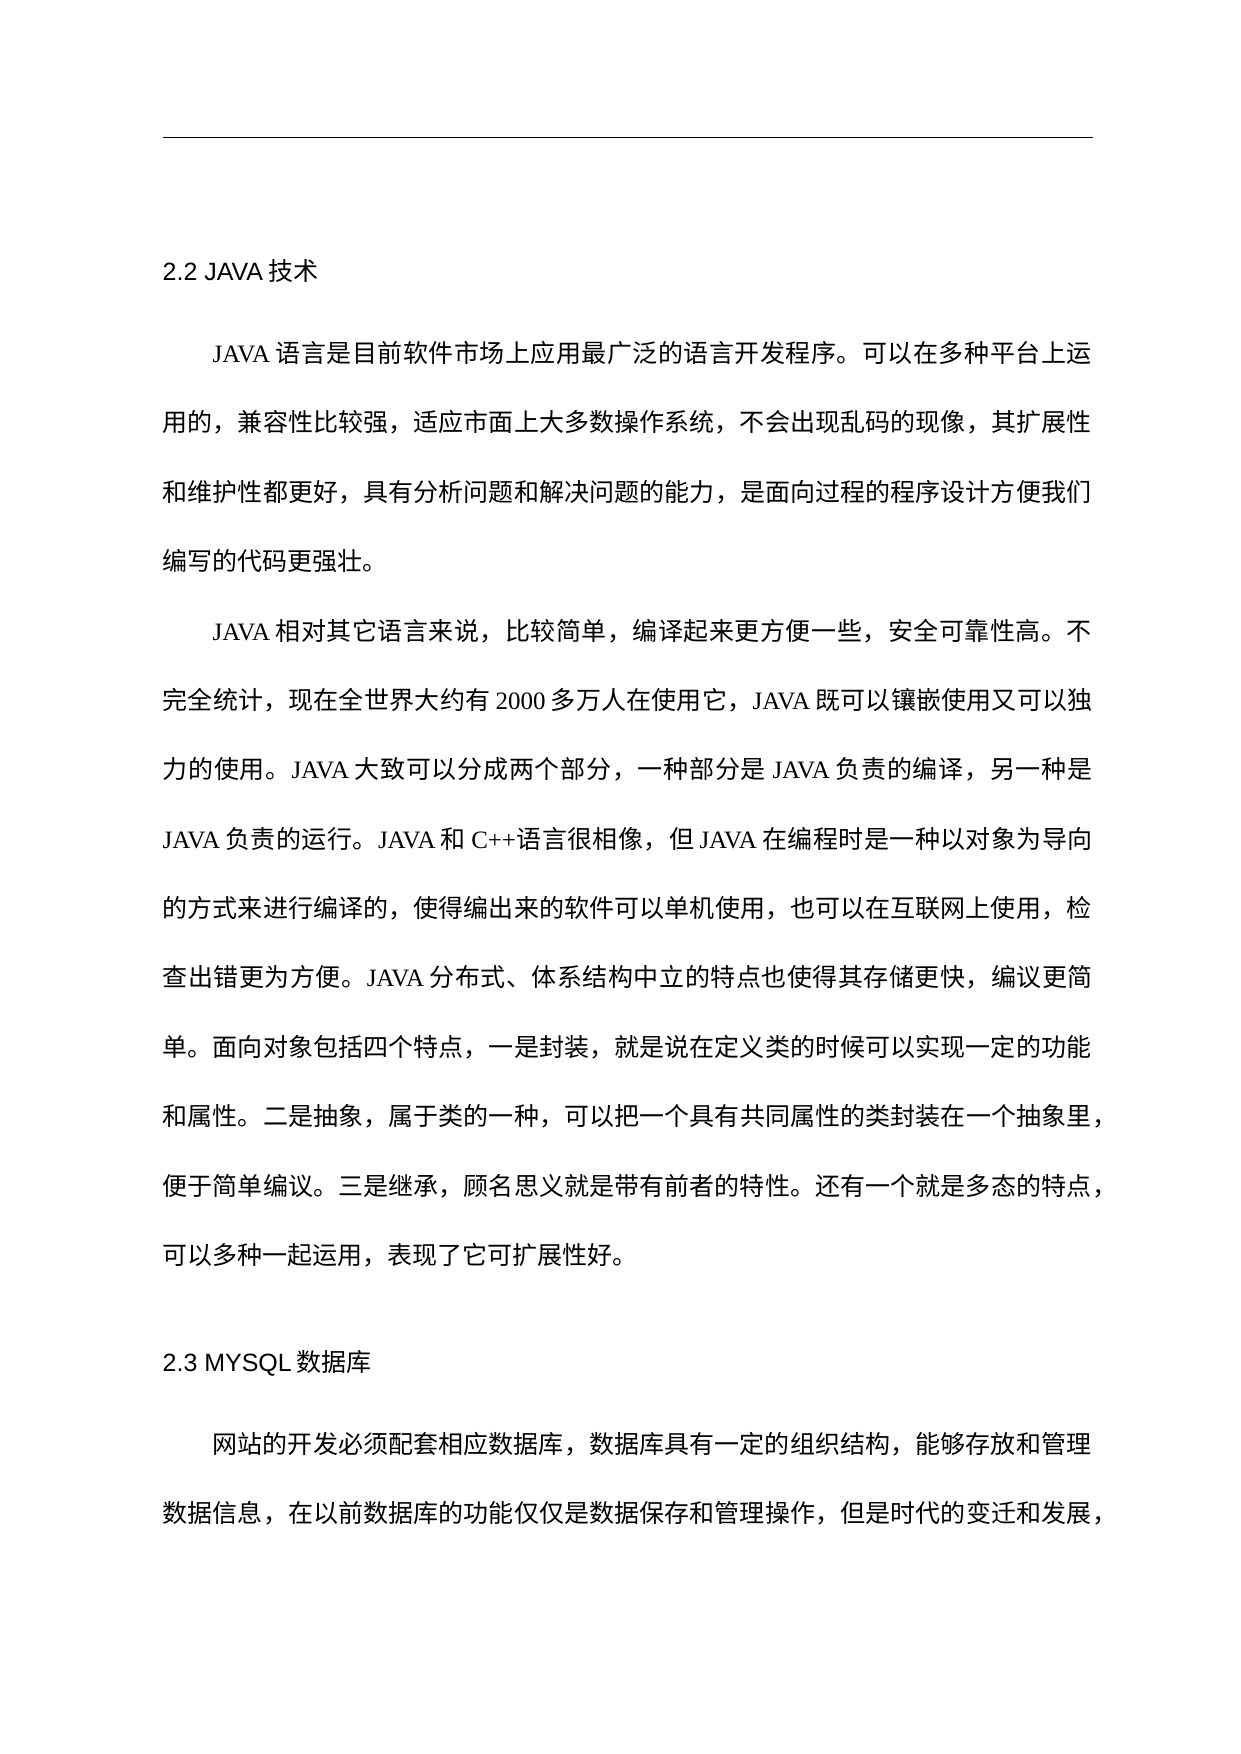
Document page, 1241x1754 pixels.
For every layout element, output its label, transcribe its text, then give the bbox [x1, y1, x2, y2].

subtitle 2.2 JAVA技术 [162, 235, 1093, 304]
subtitle 2.3 MYSQL数据库 [162, 1326, 1093, 1395]
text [162, 1408, 1093, 1546]
text JAVA语言是目前软件市场上应用最广泛的语言开发程序。可以在多种平台上运用的，兼容性比较强，适应市面上大多数操作系统，不会出现乱码的现像，其扩展性和维护性都更好，具有分析问题和解决问题的能力，是面向过程的程序设计方便我们编写的代码更强壮。 [162, 317, 1093, 594]
text JAVA相对其它语言来说，比较简单，编译起来更方便一些，安全可靠性高。不完全统计，现在全世界大约有2000多万人在使用它，JAVA既可以镶嵌使用又可以独力的使用。JAVA大致可以分成两个部分，一种部分是JAVA负责的编译，另一种是JAVA负责的运行。JAVA和C++语言很相像，但JAVA在编程时是一种以对象为导向的方式来进行编译的，使得编出来的软件可以单机使用，也可以在互联网上使用，检查出错更为方便。JAVA分布式、体系结构中立的特点也使得其存储更快，编议更简单。面向对象包括四个特点，一是封装，就是说在定义类的时候可以实现一定的功能和属性。二是抽象，属于类的一种，可以把一个具有共同属性的类封装在一个抽象里，便于简单编议。三是继承，顾名思义就是带有前者的特性。还有一个就是多态的特点，可以多种一起运用，表现了它可扩展性好。 [162, 594, 1093, 1288]
